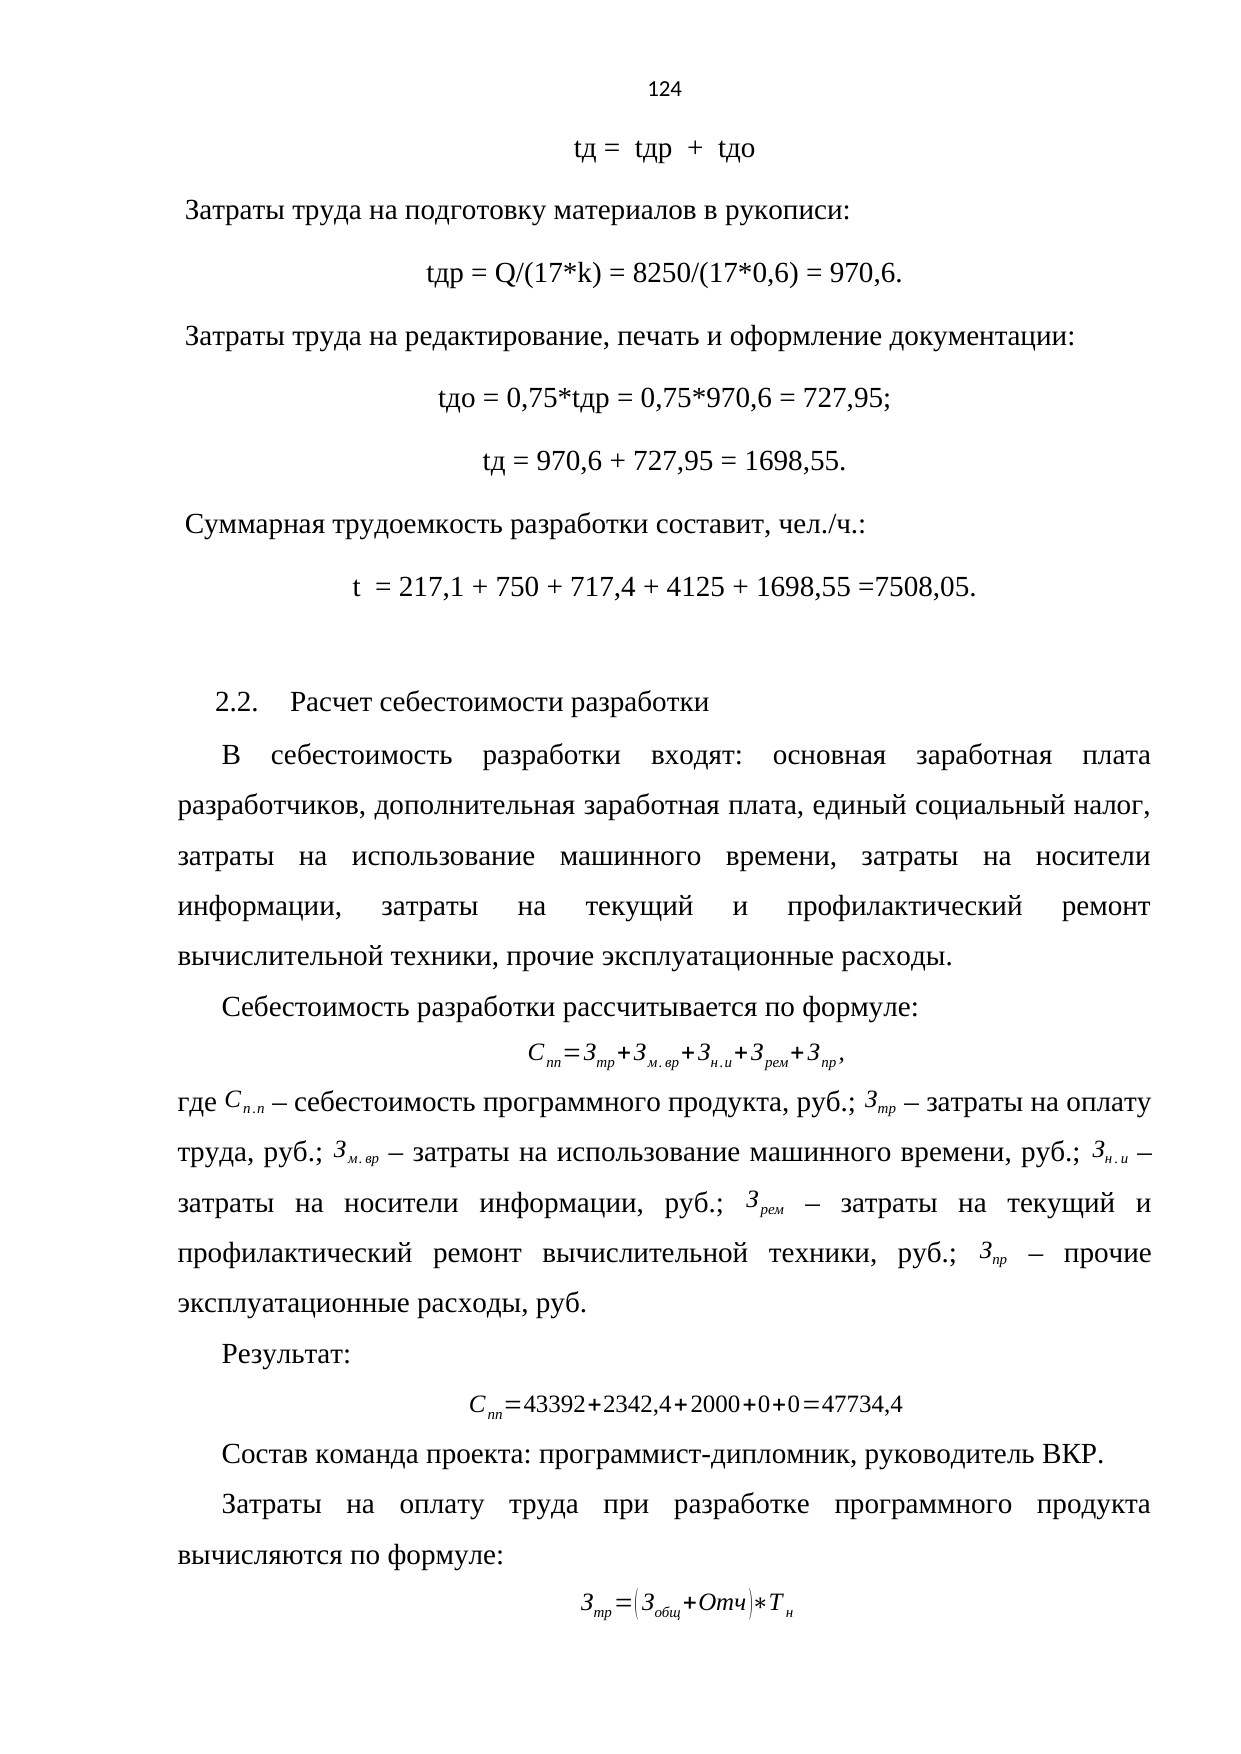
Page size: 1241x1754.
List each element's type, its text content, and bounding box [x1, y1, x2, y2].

text Затраты на оплату труда при разработке программного продукта вычисляются по формуле: [177, 1487, 1152, 1571]
text В себестоимость разработки входят: основная заработная плата разработчиков, дополнительная заработная плата, единый социальный налог, затраты на использование машинного времени, затраты на носители информации, затраты на текущий и профилактический ремонт вычислительной техники, прочие эксплуатационные расходы. [177, 737, 1152, 972]
text tд = tдр + tдо [177, 130, 1152, 163]
text tдо = 0,75*tдр = 0,75*970,6 = 727,95; [177, 381, 1152, 414]
text Состав команда проекта: программист-дипломник, руководитель ВКР. [177, 1436, 1152, 1470]
list Расчет себестоимости разработки [215, 684, 1152, 718]
text tдр = Q/(17*k) = 8250/(17*0,6) = 970,6. [177, 255, 1152, 289]
text Себестоимость разработки рассчитывается по формуле: [177, 989, 1152, 1022]
text t = 217,1 + 750 + 717,4 + 4125 + 1698,55 =7508,05. [177, 569, 1152, 602]
text tд = 970,6 + 727,95 = 1698,55. [177, 443, 1152, 477]
text Затраты труда на редактирование, печать и оформление документации: [177, 318, 1152, 351]
text Результат: [177, 1336, 1152, 1369]
text Затраты труда на подготовку материалов в рукописи: [177, 192, 1152, 226]
text Суммарная трудоемкость разработки составит, чел./ч.: [177, 506, 1152, 539]
text где – себестоимость программного продукта, руб.; – затраты на оплату труда, руб.; – затраты на использование машинного времени, руб.; – затраты на носители информации, руб.; – затраты на текущий и профилактический ремонт вычислительной техники, руб.; – прочие эксплуатационные расходы, руб. [177, 1084, 1152, 1319]
